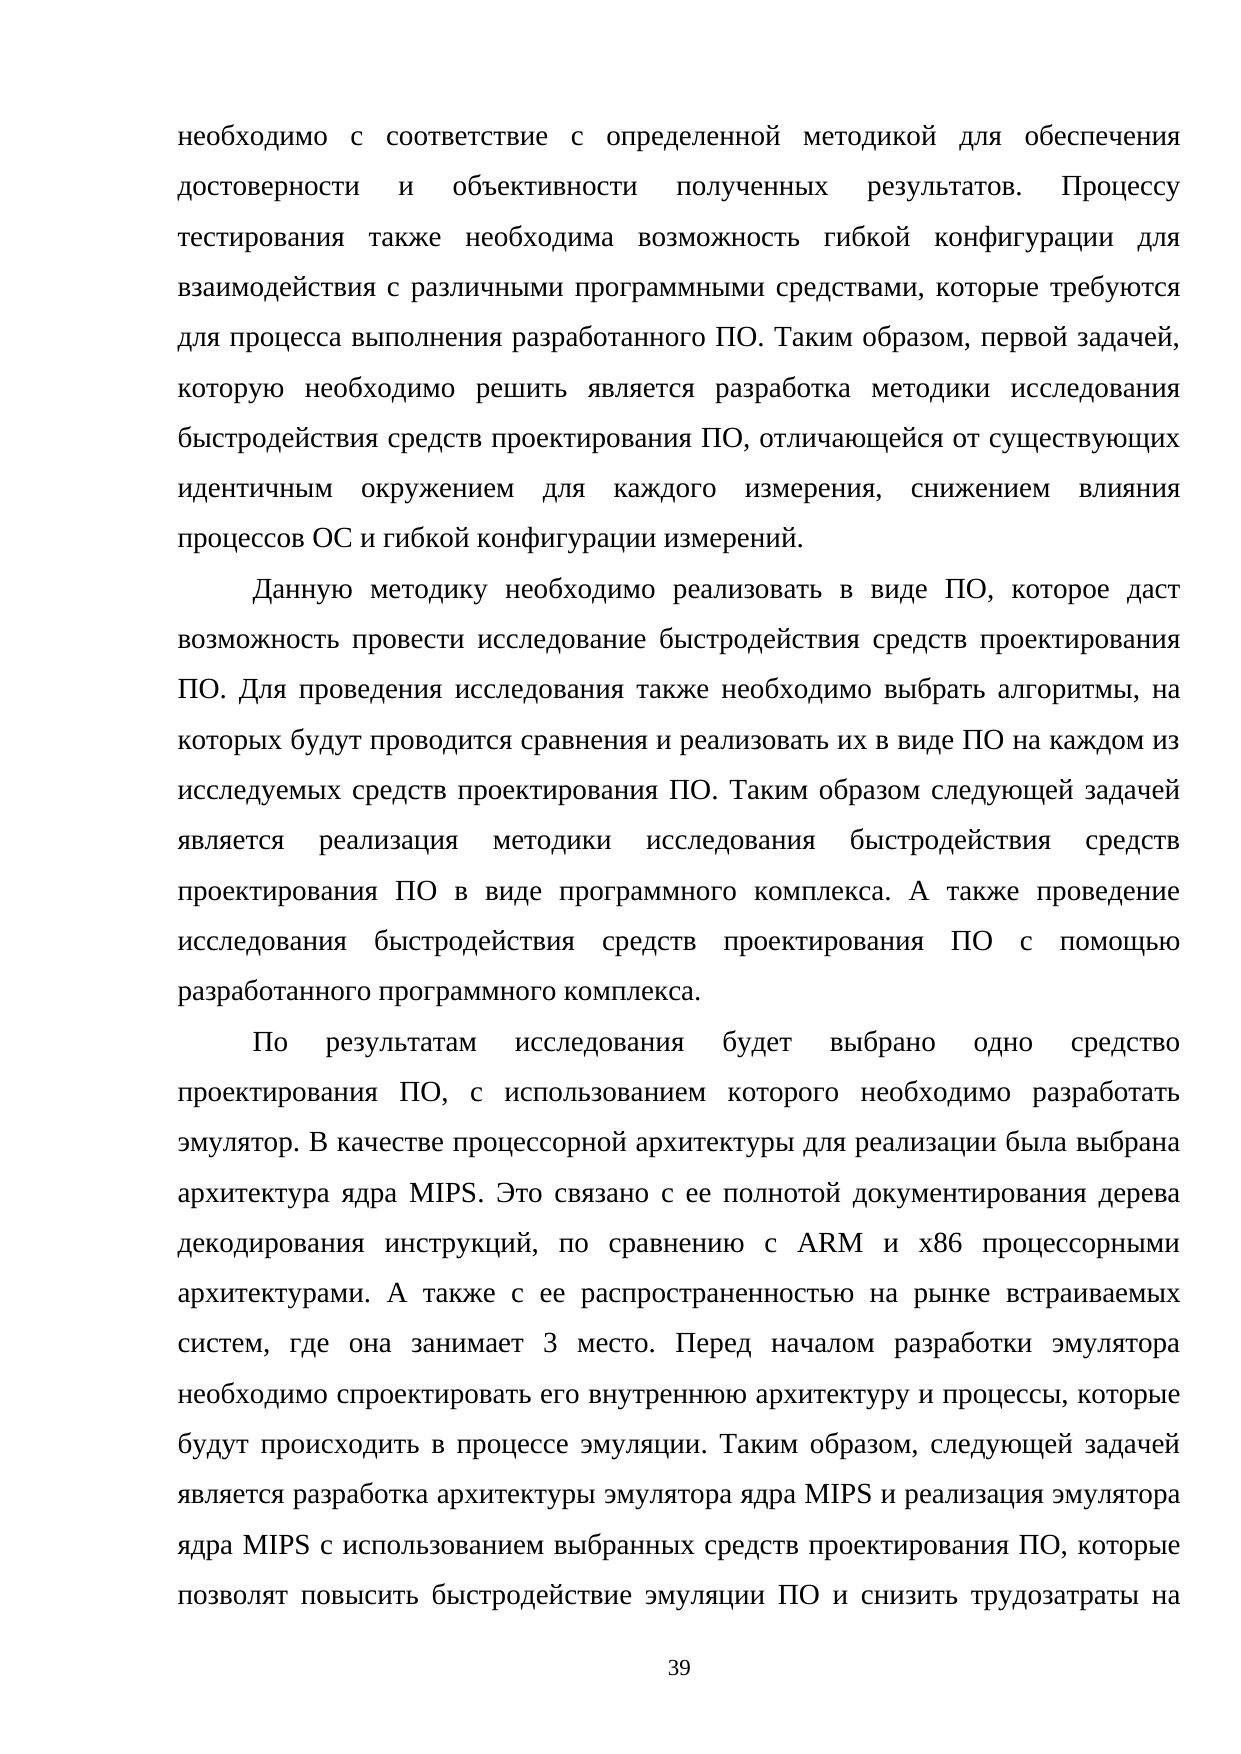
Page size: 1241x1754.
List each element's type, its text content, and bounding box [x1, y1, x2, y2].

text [177, 1024, 1181, 1611]
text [177, 118, 1181, 554]
text Данную методику необходимо реализовать в виде ПО, которое даст возможность провести исследование быстродействия средств проектирования ПО. Для проведения исследования также необходимо выбрать алгоритмы, на которых будут проводится сравнения и реализовать их в виде ПО на каждом из исследуемых средств проектирования ПО. Таким образом следующей задачей является реализация методики исследования быстродействия средств проектирования ПО в виде программного комплекса. А также проведение исследования быстродействия средств проектирования ПО с помощью разработанного программного комплекса. [177, 571, 1181, 1007]
